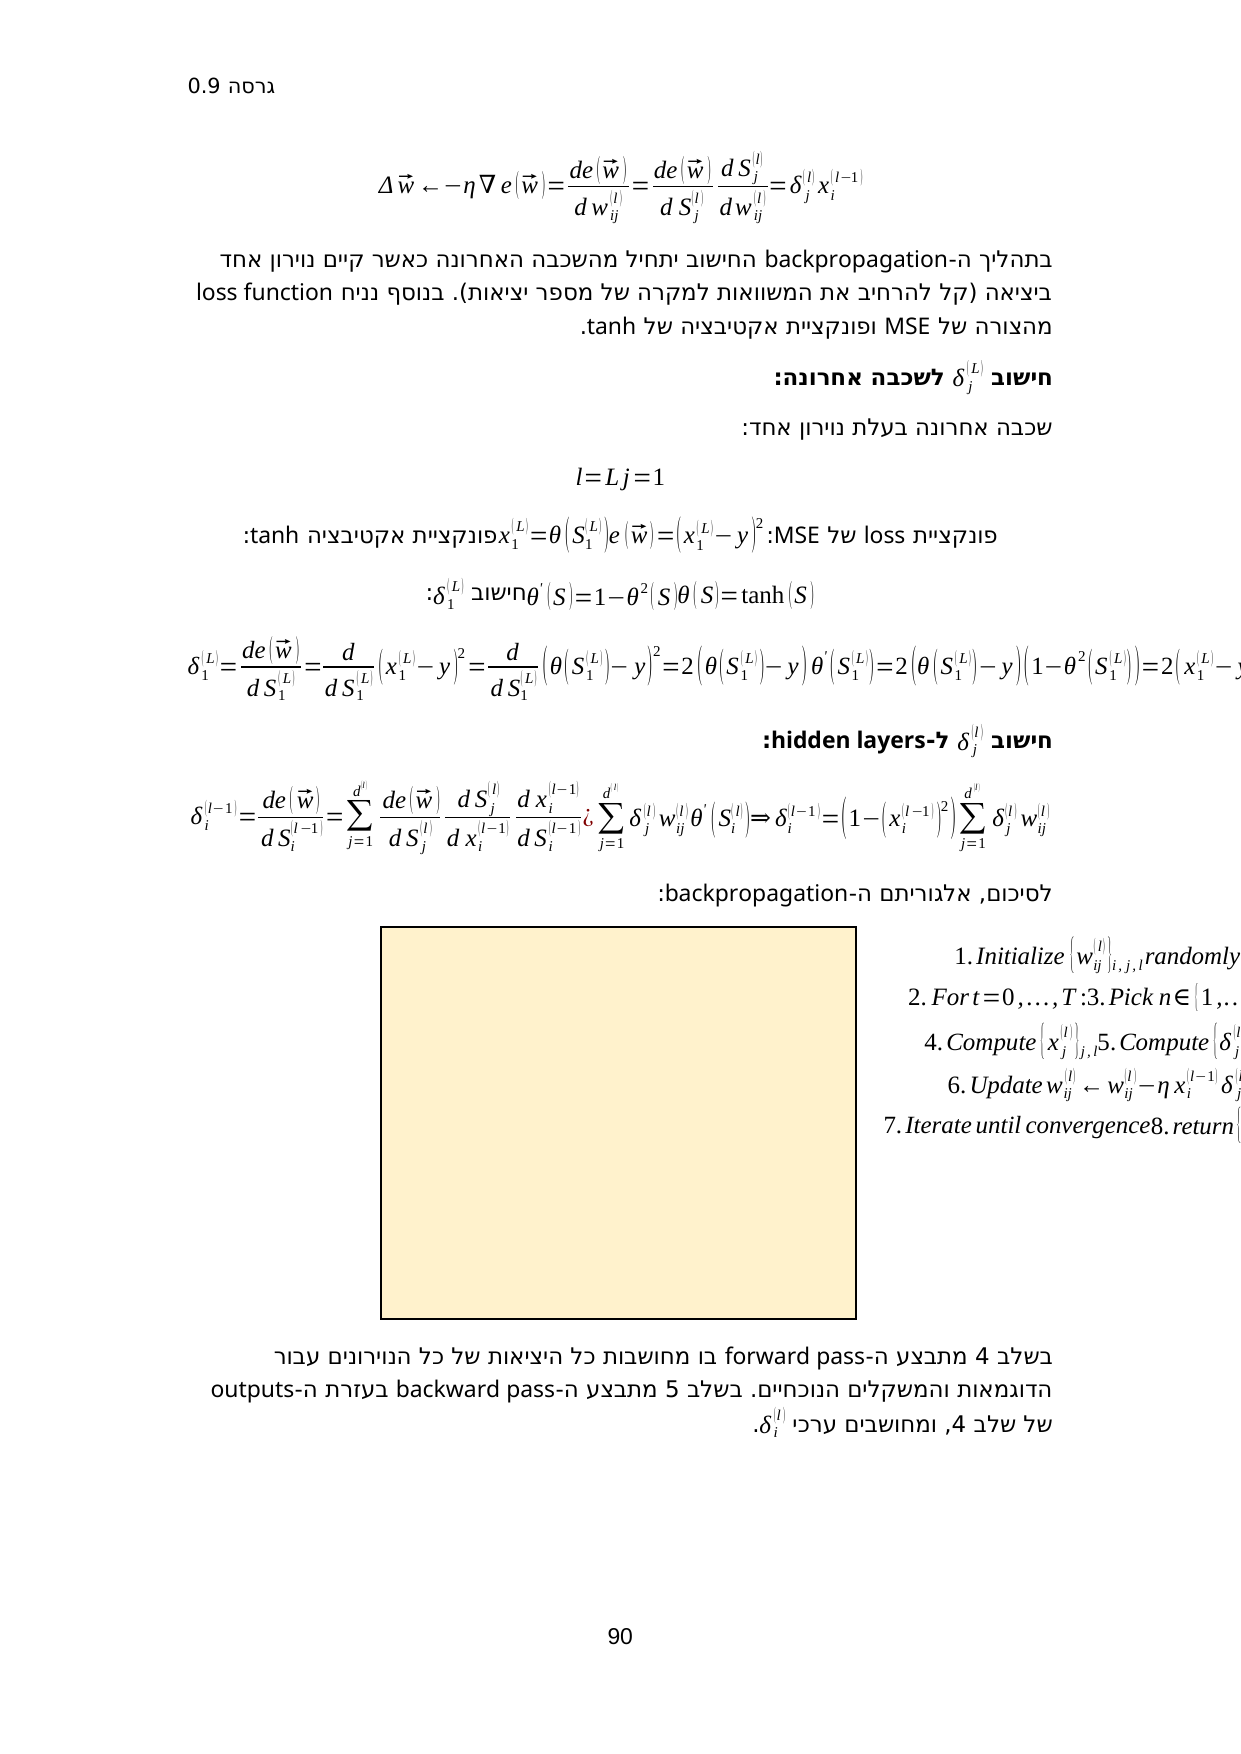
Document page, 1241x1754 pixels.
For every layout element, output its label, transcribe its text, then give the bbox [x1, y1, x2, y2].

text בתהליך ה-backpropagation החישוב יתחיל מהשכבה האחרונה כאשר קיים נוירון אחד ביציאה (קל להרחיב את המשוואות למקרה של מספר יציאות). בנוסף נניח loss function מהצורה של MSE ופונקציית אקטיבציה של tanh. [187, 243, 1053, 341]
text חישוב : [187, 574, 1053, 616]
text שכבה אחרונה בעלת נוירון אחד: [187, 414, 1053, 441]
text לסיכום, אלגוריתם ה-backpropagation: [187, 877, 1053, 908]
text חישוב לשכבה אחרונה: [187, 360, 1053, 395]
text בשלב 4 מתבצע ה-forward pass בו מחושבות כל היציאות של כל הנוירונים עבור הדוגמאות והמשקלים הנוכחיים. בשלב 5 מתבצע ה-backward pass בעזרת ה-outputs של שלב 4, ומחושבים ערכי . [187, 1340, 1053, 1442]
text חישוב ל-hidden layers: [187, 723, 1053, 759]
text פונקציית loss של MSE:פונקציית אקטיבציה tanh: [187, 514, 1053, 555]
